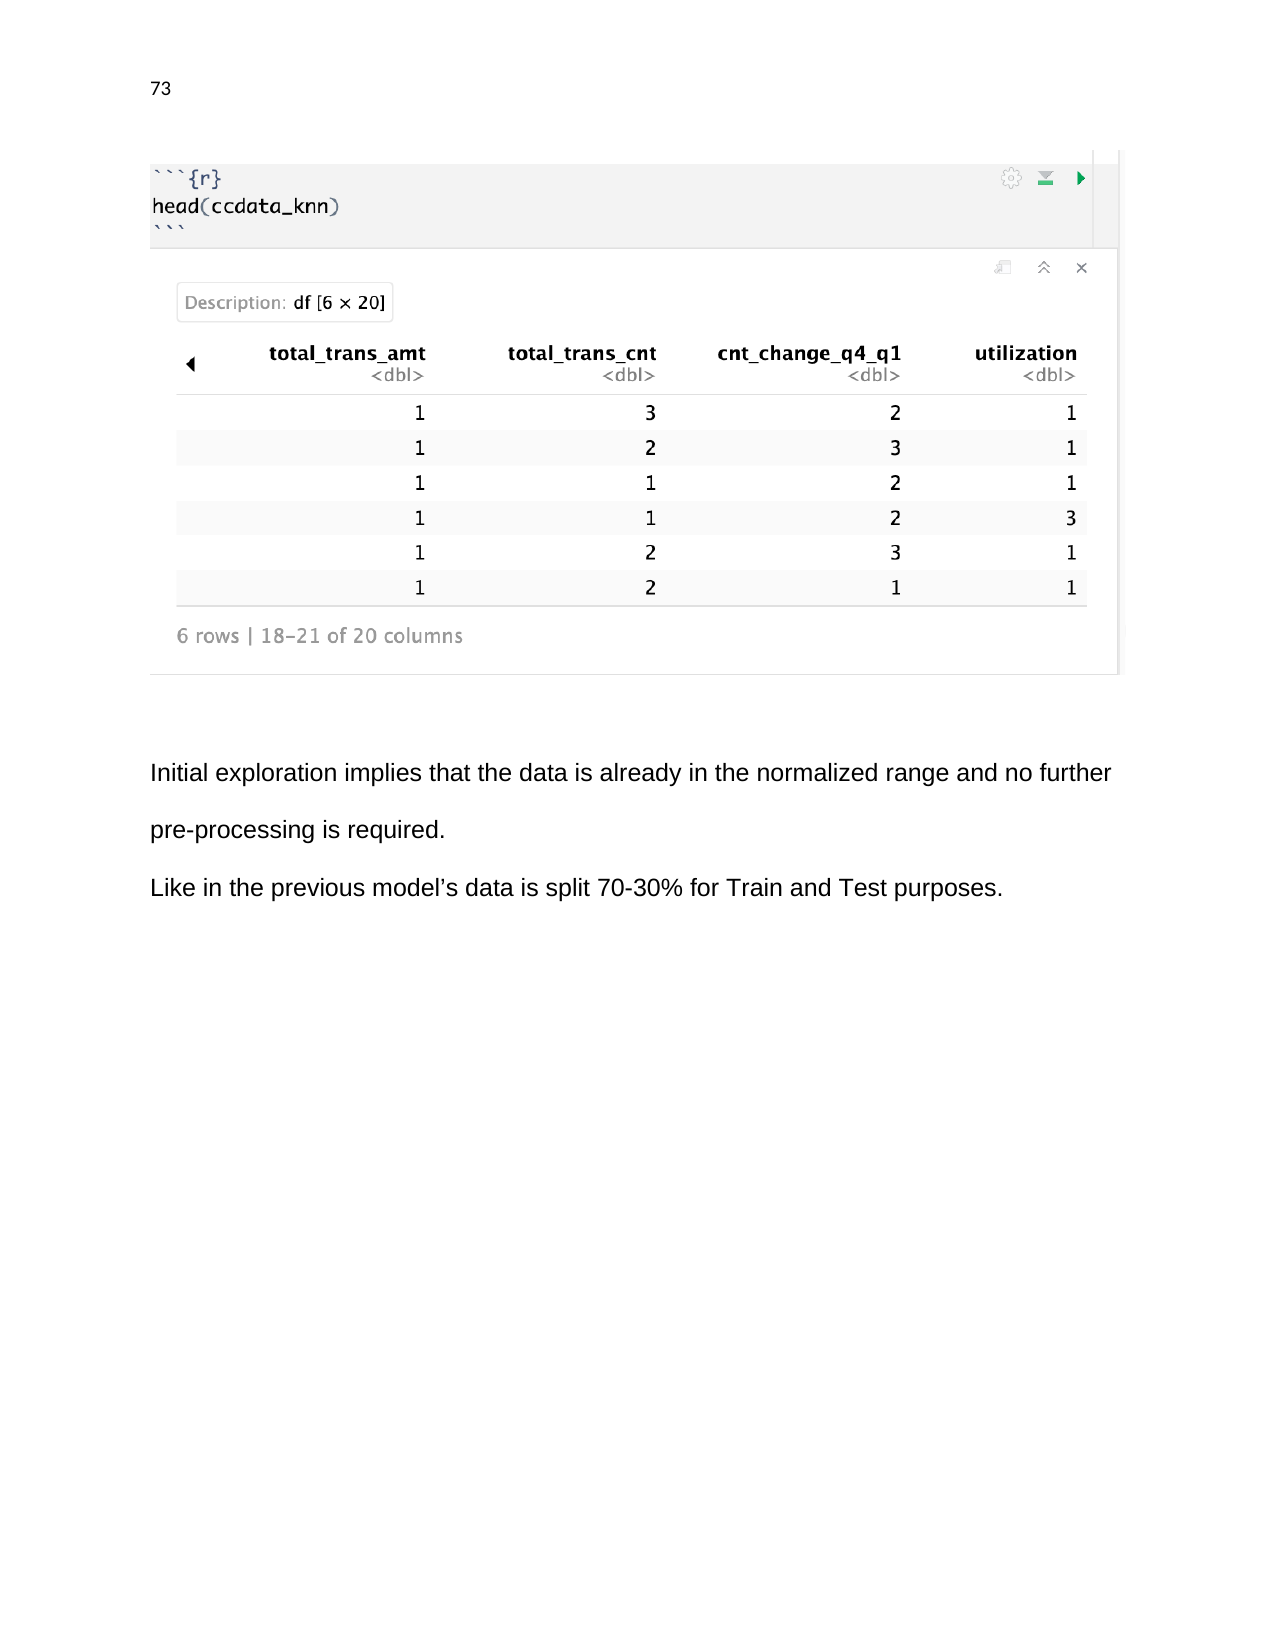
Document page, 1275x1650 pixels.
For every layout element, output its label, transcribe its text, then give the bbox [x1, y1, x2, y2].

text Like in the previous model’s data is split 70-30% for Train and Test purposes. [150, 873, 1125, 902]
picture [150, 150, 1125, 675]
text Initial exploration implies that the data is already in the normalized range and no further pre-processing is required. [150, 758, 1125, 844]
